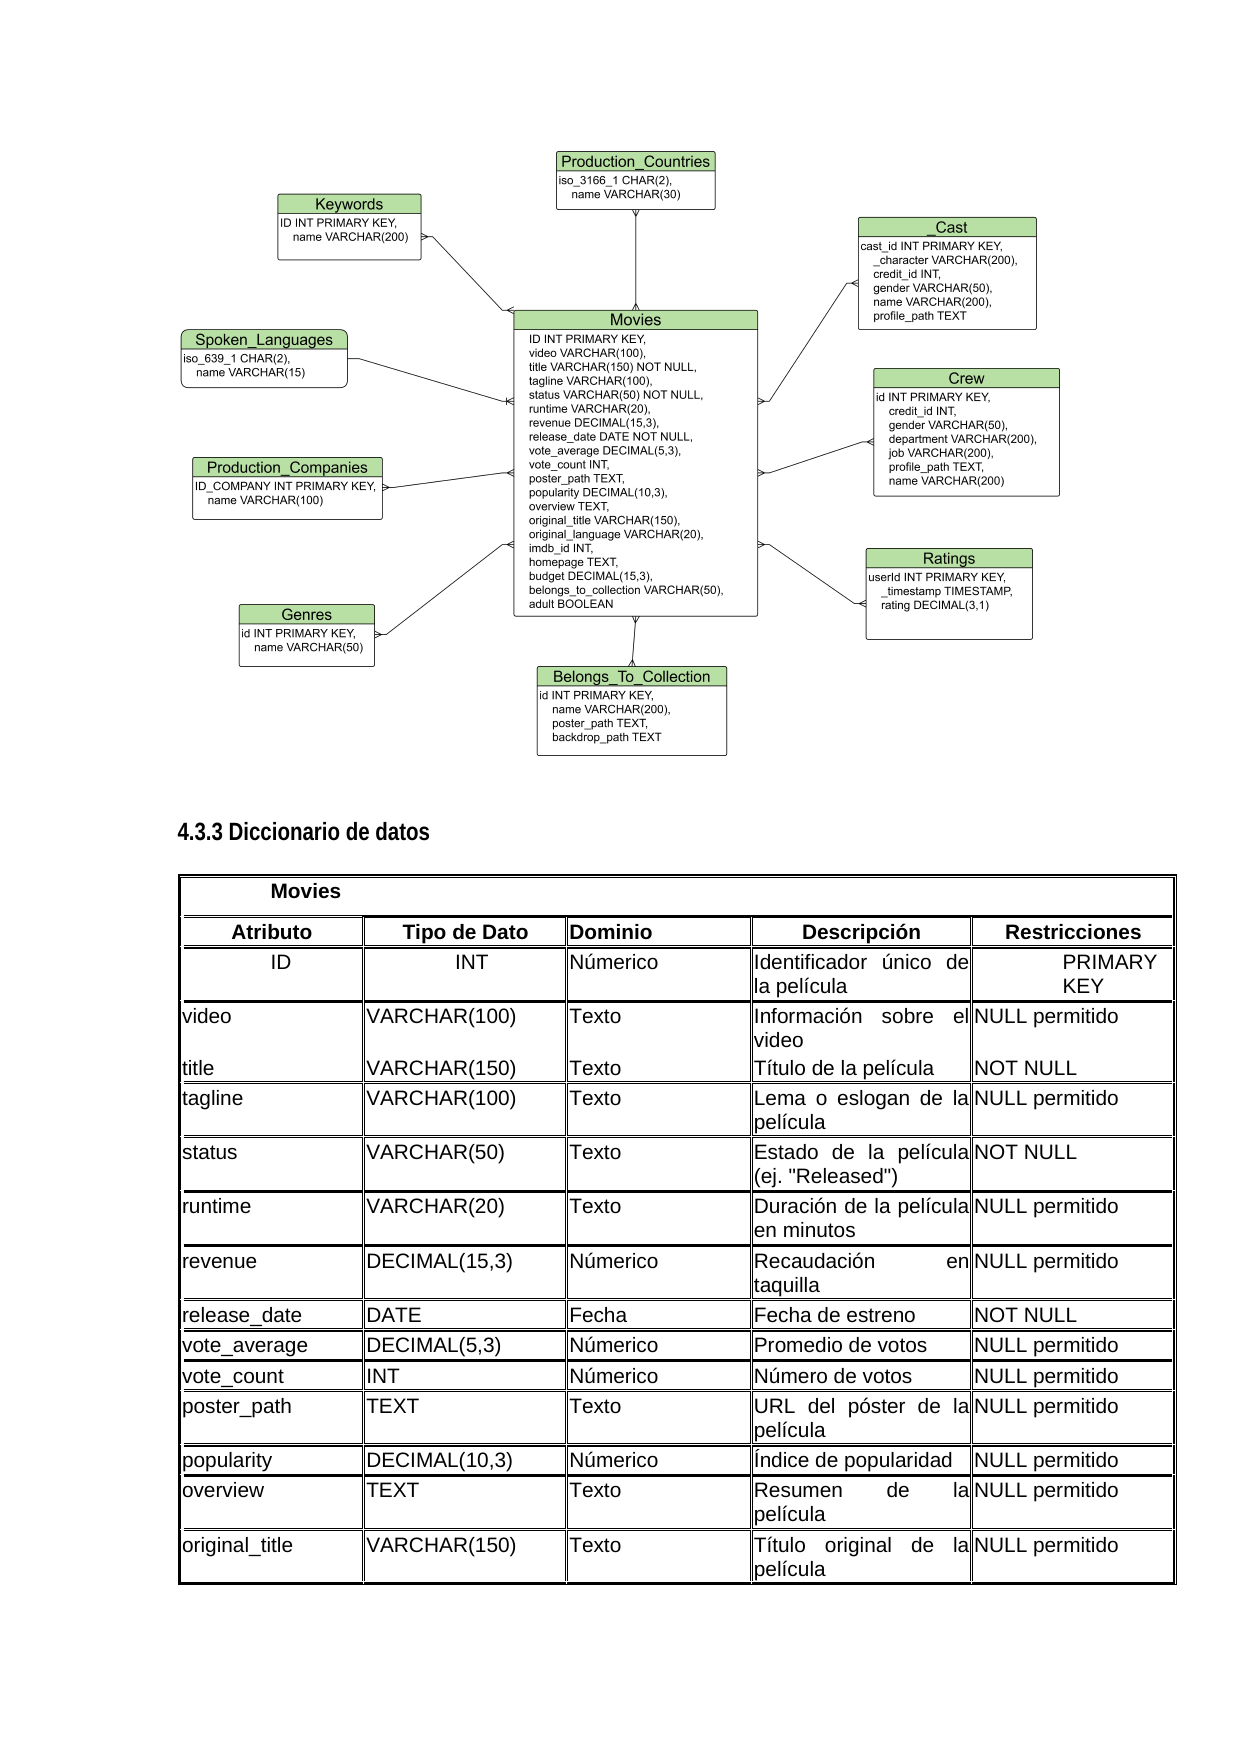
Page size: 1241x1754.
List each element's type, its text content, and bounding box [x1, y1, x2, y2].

table_cell title [181, 1054, 362, 1081]
table_cell Texto [568, 1193, 750, 1244]
table_cell tagline [181, 1081, 362, 1135]
table_cell PRIMARY KEY [972, 945, 1175, 999]
table_cell Descripción [753, 918, 970, 945]
table_cell Índice de popularidad [753, 1447, 970, 1473]
table_cell INT [365, 1362, 565, 1389]
table_cell Estado de la película (ej. "Released") [753, 1138, 970, 1189]
table_cell Atributo [181, 915, 362, 945]
table_cell Resumen de la película [753, 1477, 970, 1528]
table_cell NULL permitido [973, 1244, 1173, 1298]
table_cell NOT NULL [973, 1054, 1173, 1081]
table_cell release_date [181, 1298, 362, 1328]
table_cell Tipo de Dato [365, 918, 565, 945]
table_cell Númerico [568, 949, 750, 999]
table_cell VARCHAR(20) [365, 1193, 565, 1244]
table_cell Númerico [568, 1247, 750, 1298]
table_cell Título original de la película [751, 1531, 972, 1582]
table_cell DECIMAL(5,3) [365, 1332, 565, 1359]
table_cell NULL permitido [972, 1328, 1175, 1359]
table_cell Númerico [568, 1362, 750, 1389]
table_cell INT [365, 949, 565, 999]
table_cell Duración de la película en minutos [753, 1193, 970, 1244]
table_cell NULL permitido [972, 1528, 1174, 1582]
table_cell Dominio [568, 918, 750, 945]
table_cell VARCHAR(150) [365, 1054, 565, 1081]
table_cell DECIMAL(10,3) [365, 1447, 565, 1473]
table_cell Númerico [568, 1447, 750, 1473]
table_cell TEXT [365, 1477, 565, 1528]
table_cell NULL permitido [973, 1359, 1173, 1389]
table_cell original_title [181, 1528, 364, 1582]
table_cell vote_count [181, 1359, 362, 1389]
table_cell Promedio de votos [753, 1332, 970, 1359]
table_cell NULL permitido [973, 1474, 1175, 1528]
table_cell Texto [568, 1054, 750, 1081]
table_cell status [181, 1135, 362, 1189]
table_cell Información sobre el video [753, 1003, 970, 1054]
table_cell Restricciones [973, 915, 1173, 945]
table_cell Lema o eslogan de la película [753, 1084, 970, 1135]
table_cell Identificador único de la película [753, 949, 970, 999]
picture [177, 147, 1063, 760]
table_cell Texto [567, 1531, 751, 1582]
table_cell TEXT [365, 1392, 565, 1443]
table_cell ID [180, 945, 364, 999]
table_cell Númerico [568, 1332, 750, 1359]
table_cell poster_path [181, 1389, 362, 1443]
table_cell video [180, 1000, 362, 1054]
table_cell popularity [180, 1443, 364, 1473]
text 4.3.3 Diccionario de datos [177, 817, 1063, 846]
table_cell Título de la película [753, 1054, 970, 1081]
table_cell NOT NULL [973, 1298, 1174, 1328]
table_cell NULL permitido [973, 1081, 1174, 1135]
table_header Movies [181, 878, 1173, 915]
table_cell VARCHAR(150) [364, 1531, 567, 1582]
table_cell NULL permitido [973, 1389, 1174, 1443]
table_cell Número de votos [753, 1362, 970, 1389]
table_cell NULL permitido [973, 1000, 1175, 1054]
table_cell Recaudación en taquilla [753, 1247, 970, 1298]
table_cell Fecha [568, 1301, 750, 1328]
table_cell Texto [568, 1003, 750, 1054]
table_cell overview [180, 1474, 362, 1528]
table_cell NOT NULL [973, 1135, 1174, 1189]
table_cell runtime [180, 1190, 362, 1244]
table_cell DATE [365, 1301, 565, 1328]
table_cell VARCHAR(50) [365, 1138, 565, 1189]
table_cell revenue [181, 1244, 362, 1298]
table_cell NULL permitido [972, 1443, 1175, 1473]
table_cell VARCHAR(100) [365, 1003, 565, 1054]
table_cell vote_average [180, 1328, 364, 1359]
table_cell Texto [568, 1084, 750, 1135]
table_cell Texto [568, 1138, 750, 1189]
table_cell DECIMAL(15,3) [365, 1247, 565, 1298]
table_cell Texto [568, 1392, 750, 1443]
table_cell Fecha de estreno [753, 1301, 970, 1328]
table_cell Texto [568, 1477, 750, 1528]
table_cell VARCHAR(100) [365, 1084, 565, 1135]
table_cell NULL permitido [973, 1190, 1175, 1244]
table_cell URL del póster de la película [753, 1392, 970, 1443]
